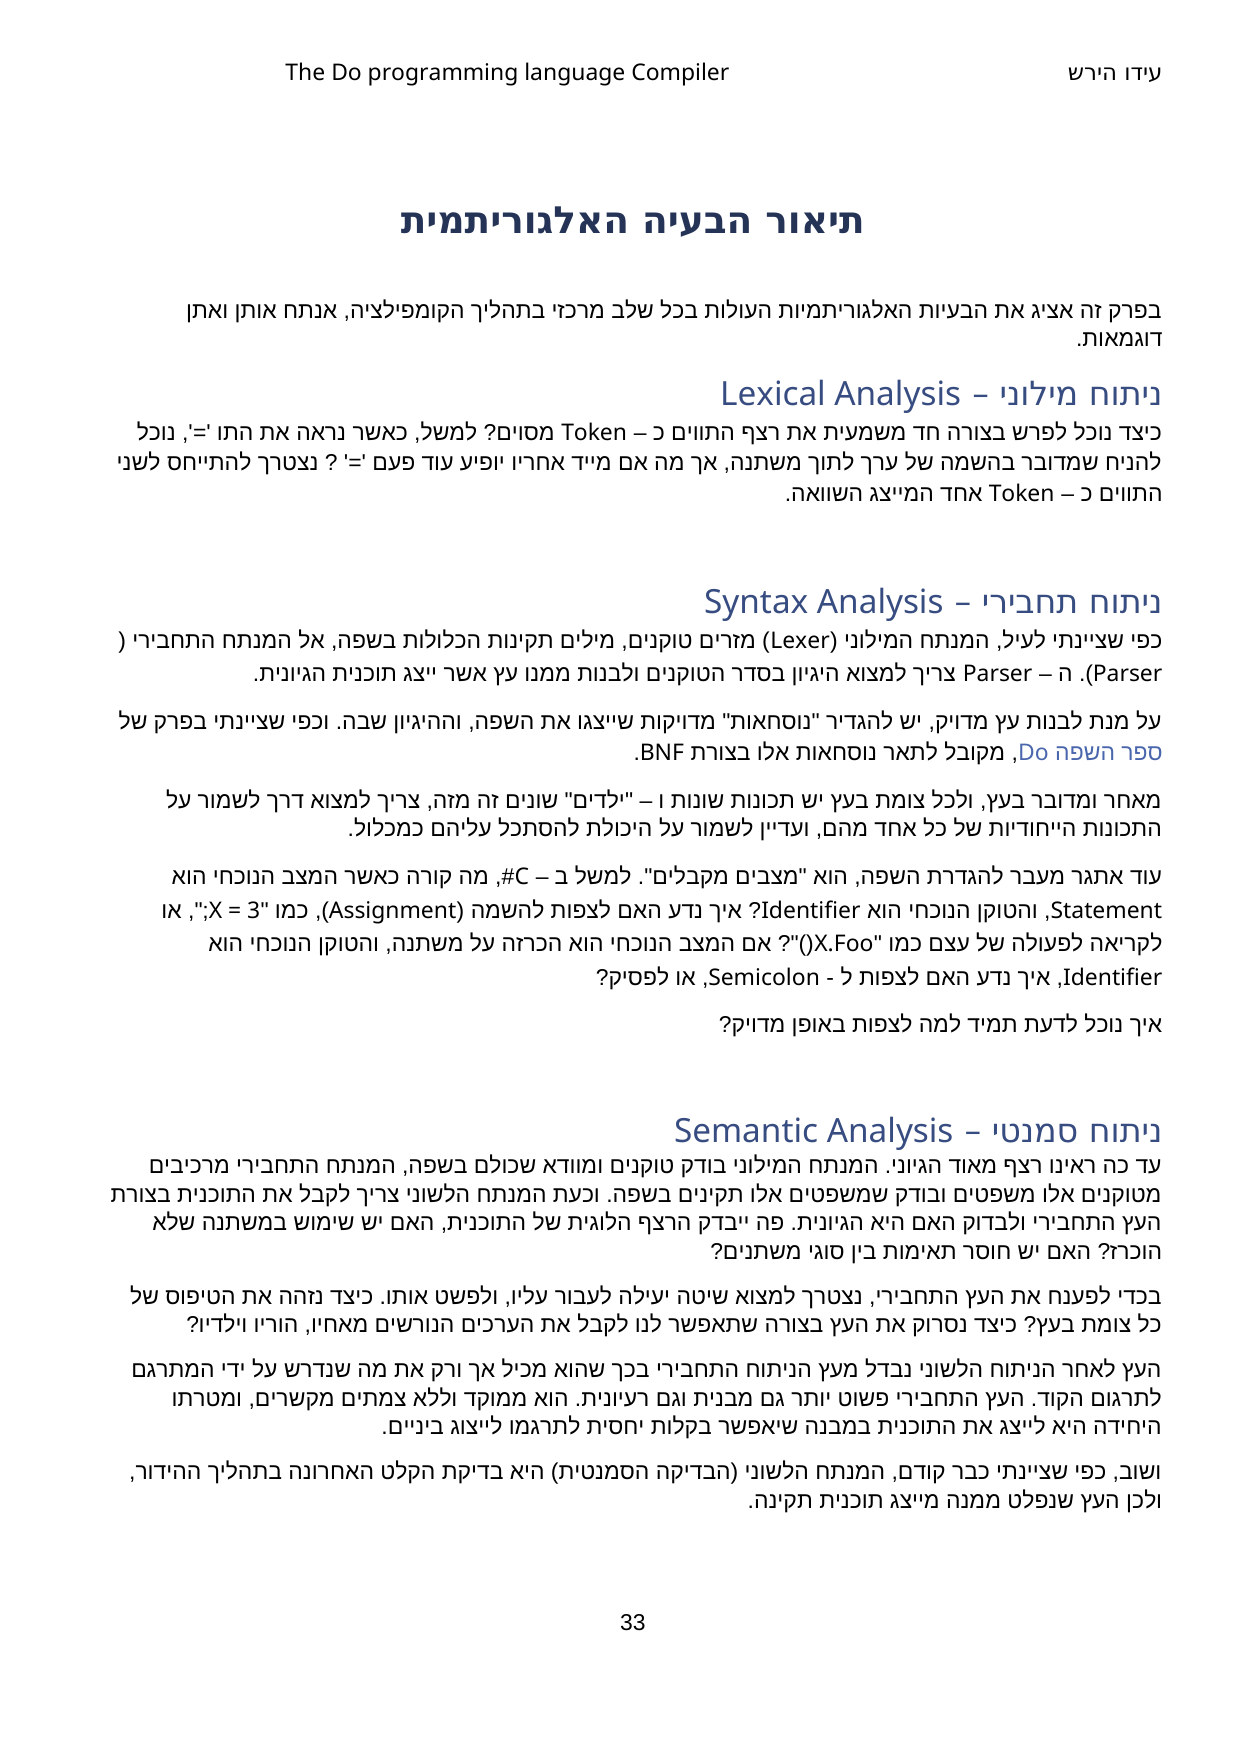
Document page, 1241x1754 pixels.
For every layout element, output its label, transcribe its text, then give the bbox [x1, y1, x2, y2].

text עוד אתגר מעבר להגדרת השפה, הוא "מצבים מקבלים". למשל ב – C#, מה קורה כאשר המצב הנוכחי הוא Statement, והטוקן הנוכחי הוא Identifier? איך נדע האם לצפות להשמה (Assignment), כמו "X = 3;", או לקריאה לפעולה של עצם כמו "X.Foo()"? אם המצב הנוכחי הוא הכרזה על משתנה, והטוקן הנוכחי הוא Identifier, איך נדע האם לצפות ל - Semicolon, או לפסיק? [103, 860, 1162, 992]
text בכדי לפענח את העץ התחבירי, נצטרך למצוא שיטה יעילה לעבור עליו, ולפשט אותו. כיצד נזהה את הטיפוס של כל צומת בעץ? כיצד נסרוק את העץ בצורה שתאפשר לנו לקבל את הערכים הנורשים מאחיו, הוריו וילדיו? [103, 1283, 1162, 1338]
subtitle ניתוח סמנטי – Semantic Analysis [103, 1107, 1162, 1152]
text כיצד נוכל לפרש בצורה חד משמעית את רצף התווים כ – Token מסוים? למשל, כאשר נראה את התו '=', נוכל להניח שמדובר בהשמה של ערך לתוך משתנה, אך מה אם מייד אחריו יופיע עוד פעם '=' ? נצטרך להתייחס לשני התווים כ – Token אחד המייצג השוואה. [103, 416, 1162, 509]
text על מנת לבנות עץ מדויק, יש להגדיר "נוסחאות" מדויקות שייצגו את השפה, וההיגיון שבה. וכפי שציינתי בפרק של ספר השפה Do, מקובל לתאר נוסחאות אלו בצורת BNF. [103, 708, 1162, 767]
subtitle ניתוח מילוני – Lexical Analysis [103, 370, 1162, 416]
subtitle ניתוח תחבירי – Syntax Analysis [103, 578, 1162, 624]
text ושוב, כפי שציינתי כבר קודם, המנתח הלשוני (הבדיקה הסמנטית) היא בדיקת הקלט האחרונה בתהליך ההידור, ולכן העץ שנפלט ממנה מייצג תוכנית תקינה. [103, 1458, 1162, 1513]
subtitle תיאור הבעיה האלגוריתמית [103, 198, 1162, 242]
text בפרק זה אציג את הבעיות האלגוריתמיות העולות בכל שלב מרכזי בתהליך הקומפילציה, אנתח אותן ואתן דוגמאות. [103, 297, 1162, 351]
text מאחר ומדובר בעץ, ולכל צומת בעץ יש תכונות שונות ו – "ילדים" שונים זה מזה, צריך למצוא דרך לשמור על התכונות הייחודיות של כל אחד מהם, ועדיין לשמור על היכולת להסתכל עליהם כמכלול. [103, 787, 1162, 841]
text איך נוכל לדעת תמיד למה לצפות באופן מדויק? [103, 1011, 1162, 1038]
text העץ לאחר הניתוח הלשוני נבדל מעץ הניתוח התחבירי בכך שהוא מכיל אך ורק את מה שנדרש על ידי המתרגם לתרגום הקוד. העץ התחבירי פשוט יותר גם מבנית וגם רעיונית. הוא ממוקד וללא צמתים מקשרים, ומטרתו היחידה היא לייצג את התוכנית במבנה שיאפשר בקלות יחסית לתרגמו לייצוג ביניים. [103, 1356, 1162, 1439]
text כפי שציינתי לעיל, המנתח המילוני (Lexer) מזרים טוקנים, מילים תקינות הכלולות בשפה, אל המנתח התחבירי (Parser). ה – Parser צריך למצוא היגיון בסדר הטוקנים ולבנות ממנו עץ אשר ייצג תוכנית הגיונית. [103, 624, 1162, 689]
text עד כה ראינו רצף מאוד הגיוני. המנתח המילוני בודק טוקנים ומוודא שכולם בשפה, המנתח התחבירי מרכיבים מטוקנים אלו משפטים ובודק שמשפטים אלו תקינים בשפה. וכעת המנתח הלשוני צריך לקבל את התוכנית בצורת העץ התחבירי ולבדוק האם היא הגיונית. פה ייבדק הרצף הלוגית של התוכנית, האם יש שימוש במשתנה שלא הוכרז? האם יש חוסר תאימות בין סוגי משתנים? [103, 1152, 1162, 1264]
